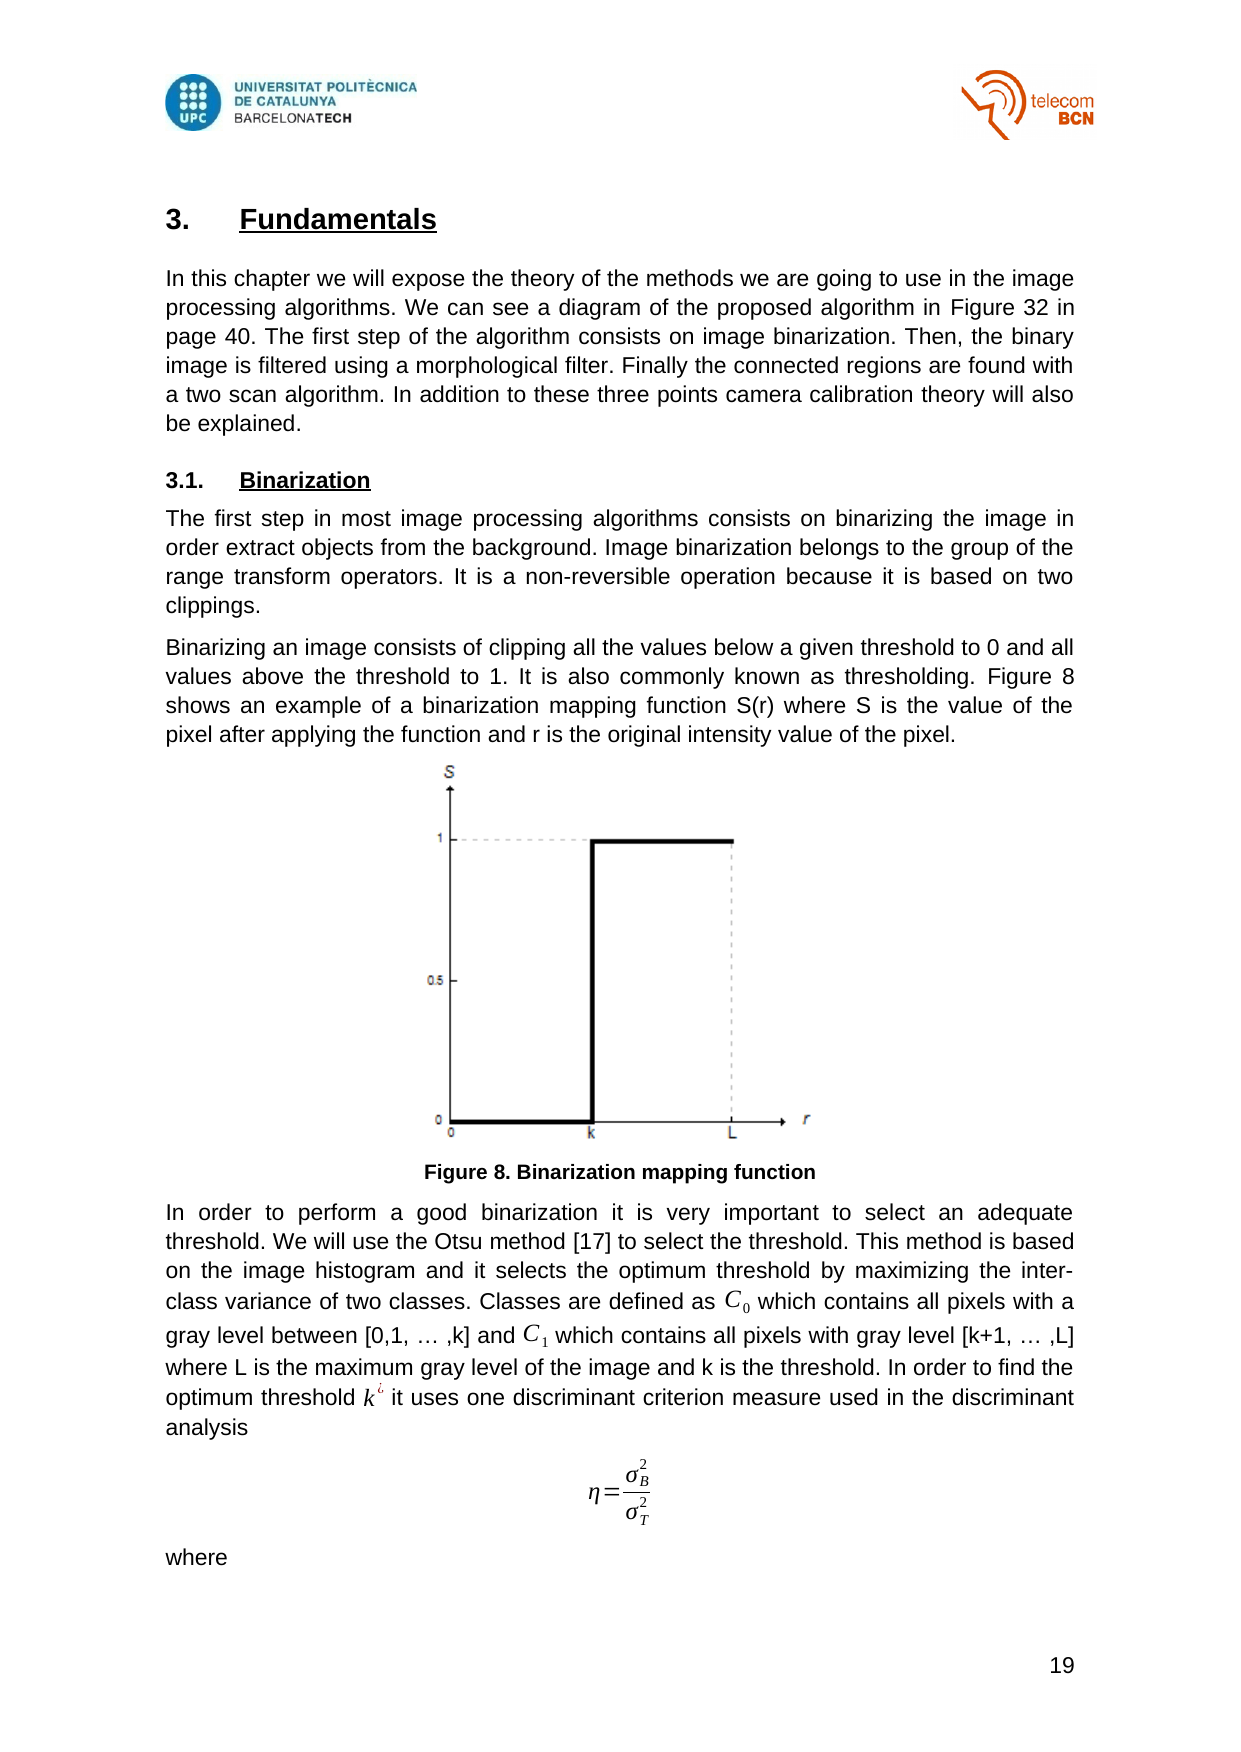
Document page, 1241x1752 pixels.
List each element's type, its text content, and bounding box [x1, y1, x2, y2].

picture [165, 74, 417, 131]
text In order to perform a good binarization it is very important to select an adequate threshold. We will use the Otsu method [17] to select the threshold. This method is based on the image histogram and it selects the optimum threshold by maximizing the inter-class variance of two classes. Classes are defined as which contains all pixels with a gray level between [0,1, … ,k] and which contains all pixels with gray level [k+1, … ,L] where L is the maximum gray level of the image and k is the threshold. In order to find the optimum threshold it uses one discriminant criterion measure used in the discriminant analysis [165, 1199, 1075, 1440]
subtitle Binarization [165, 464, 1075, 493]
subtitle Fundamentals [165, 202, 1075, 236]
text where [165, 1544, 1075, 1570]
picture [952, 64, 1097, 140]
text Binarizing an image consists of clipping all the values below a given threshold to 0 and all values above the threshold to 1. It is also commonly known as thresholding. Figure 8 shows an example of a binarization mapping function S(r) where S is the value of the pixel after applying the function and r is the original intensity value of the pixel. [165, 634, 1075, 747]
picture [423, 762, 817, 1145]
text In this chapter we will expose the theory of the methods we are going to use in the image processing algorithms. We can see a diagram of the proposed algorithm in Figure 32 in page 41. The first step of the algorithm consists on image binarization. Then, the binary image is filtered using a morphological filter. Finally the connected regions are found with a two scan algorithm. In addition to these three points camera calibration theory will also be explained. [165, 265, 1075, 436]
text The first step in most image processing algorithms consists on binarizing the image in order extract objects from the background. Image binarization belongs to the group of the range transform operators. It is a non-reversible operation because it is based on two clippings. [165, 505, 1075, 619]
